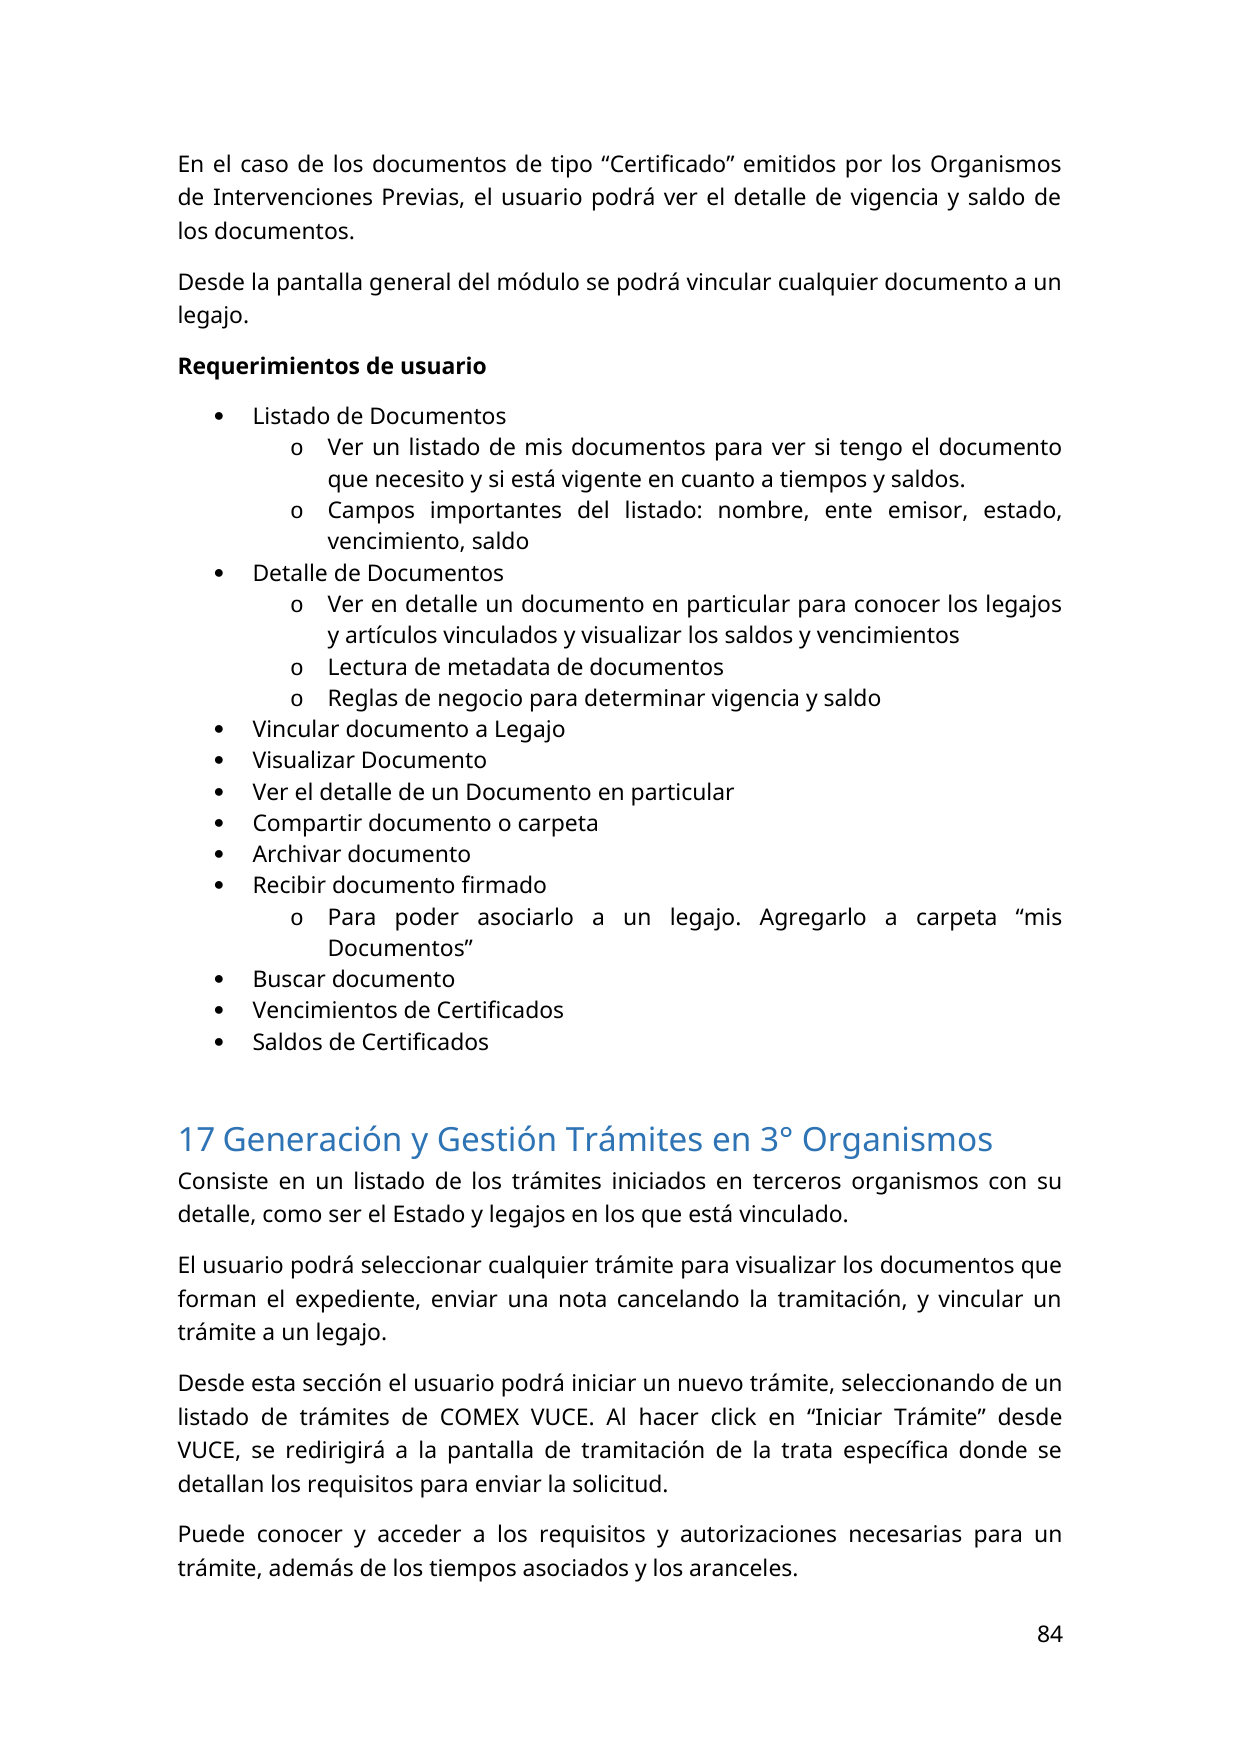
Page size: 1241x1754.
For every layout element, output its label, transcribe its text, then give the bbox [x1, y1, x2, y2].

list Ver un listado de mis documentos para ver si tengo el documento que necesito y si está vigente en cuanto a tiempos y saldos. [290, 431, 1063, 494]
list Listado de Documentos [215, 400, 1063, 431]
list Recibir documento firmado [215, 869, 1063, 901]
list Ver en detalle un documento en particular para conocer los legajos y artículos vinculados y visualizar los saldos y vencimientos [290, 588, 1063, 650]
list Buscar documento [215, 963, 1063, 994]
list Compartir documento o carpeta [215, 807, 1063, 838]
text Desde la pantalla general del módulo se podrá vincular cualquier documento a un legajo. [177, 266, 1063, 331]
list Reglas de negocio para determinar vigencia y saldo [290, 682, 1063, 713]
text Puede conocer y acceder a los requisitos y autorizaciones necesarias para un trámite, además de los tiempos asociados y los aranceles. [177, 1518, 1063, 1583]
list Archivar documento [215, 838, 1063, 869]
list Visualizar Documento [215, 744, 1063, 776]
list Vencimientos de Certificados [215, 994, 1063, 1026]
subtitle Generación y Gestión Trámites en 3° Organismos [177, 1116, 1063, 1161]
text El usuario podrá seleccionar cualquier trámite para visualizar los documentos que forman el expediente, enviar una nota cancelando la tramitación, y vincular un trámite a un legajo. [177, 1249, 1063, 1348]
list Campos importantes del listado: nombre, ente emisor, estado, vencimiento, saldo [290, 494, 1063, 557]
list Saldos de Certificados [215, 1026, 1063, 1057]
list Ver el detalle de un Documento en particular [215, 776, 1063, 807]
list Para poder asociarlo a un legajo. Agregarlo a carpeta “mis Documentos” [290, 901, 1063, 963]
text En el caso de los documentos de tipo “Certificado” emitidos por los Organismos de Intervenciones Previas, el usuario podrá ver el detalle de vigencia y saldo de los documentos. [177, 148, 1063, 246]
text Consiste en un listado de los trámites iniciados en terceros organismos con su detalle, como ser el Estado y legajos en los que está vinculado. [177, 1165, 1063, 1230]
text Requerimientos de usuario [177, 350, 1063, 381]
list Detalle de Documentos [215, 557, 1063, 588]
list Lectura de metadata de documentos [290, 650, 1063, 682]
text Desde esta sección el usuario podrá iniciar un nuevo trámite, seleccionando de un listado de trámites de COMEX VUCE. Al hacer click en “Iniciar Trámite” desde VUCE, se redirigirá a la pantalla de tramitación de la trata específica donde se detallan los requisitos para enviar la solicitud. [177, 1367, 1063, 1499]
list Vincular documento a Legajo [215, 713, 1063, 744]
